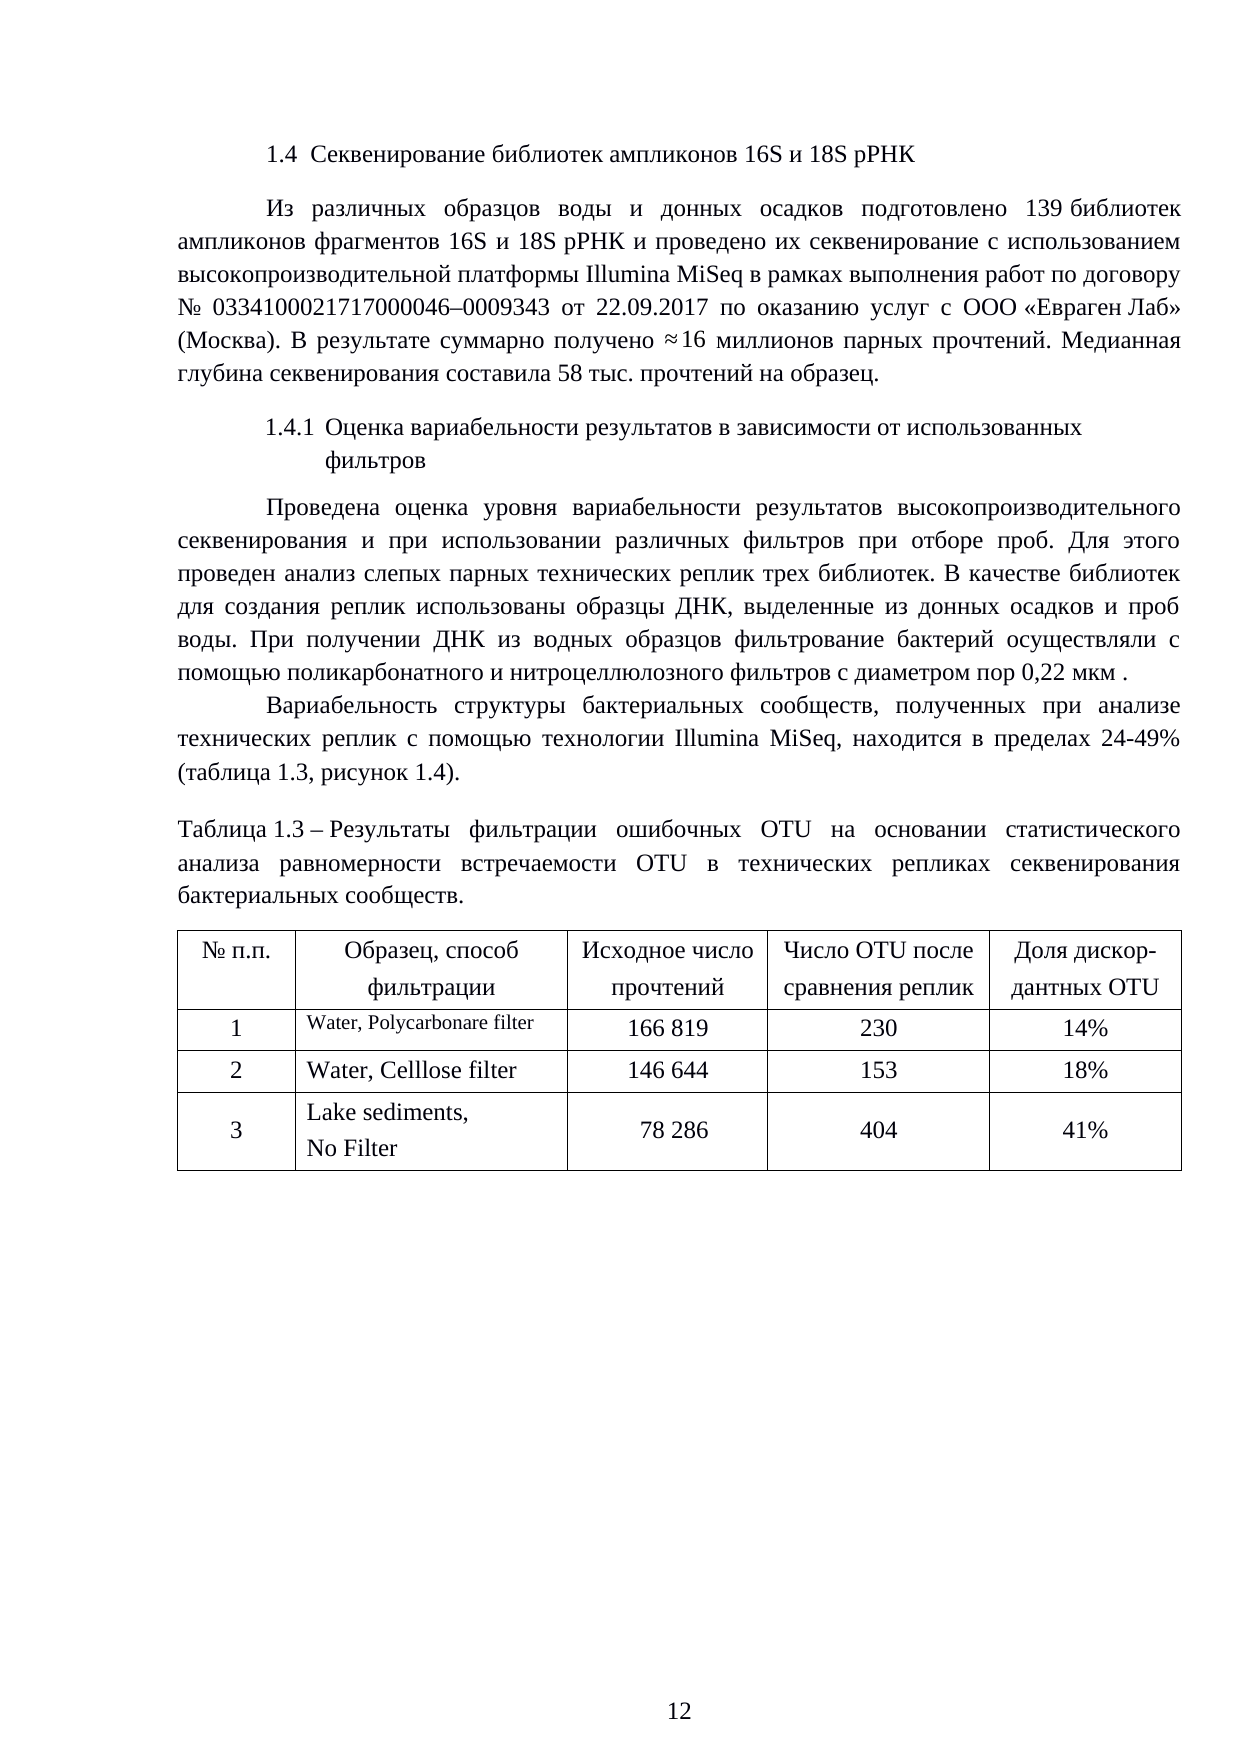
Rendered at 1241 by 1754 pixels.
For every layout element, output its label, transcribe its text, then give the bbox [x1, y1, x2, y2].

subtitle Секвенирование библиотек ампликонов 16S и 18S рРНК [266, 139, 1181, 168]
table_cell 153 [768, 1051, 989, 1092]
subtitle Оценка вариабельности результатов в зависимости от использованных фильтров [264, 412, 1181, 473]
table_cell 41% [990, 1093, 1181, 1170]
table_header Число OTU после сравнения реплик [768, 931, 989, 1009]
table_cell Water, Celllose filter [296, 1051, 567, 1092]
text Из различных образцов воды и донных осадков подготовлено 139 библиотек ампликонов фрагментов 16S и 18S рРНК и проведено их секвенирование с использованием высокопроизводительной платформы Illumina MiSeq в рамках выполнения работ по договору № 0334100021717000046–0009343 от 22.09.2017 по оказанию услуг с ООО «Евраген Лаб» (Москва). В результате суммарно получено миллионов парных прочтений. Медианная глубина секвенирования составила 58 тыс. прочтений на образец. [177, 193, 1181, 387]
table_cell 146 644 [568, 1051, 767, 1092]
table_cell 2 [178, 1051, 295, 1092]
text Вариабельность структуры бактериальных сообществ, полученных при анализе технических реплик с помощью технологии Illumina MiSeq, находится в пределах 24-49% (таблица 1.3, рисунок 1.4). [177, 691, 1181, 785]
table_cell 404 [768, 1093, 989, 1170]
table_header Образец, способ фильтрации [296, 931, 567, 1009]
table_cell 14% [990, 1010, 1181, 1050]
text Результаты фильтрации ошибочных OTU на основании статистического анализа равномерности встречаемости OTU в технических репликах секвенирования бактериальных сообществ. [177, 814, 1181, 909]
table_cell 166 819 [568, 1010, 767, 1050]
table_cell 3 [178, 1093, 295, 1170]
table_header № п.п. [178, 931, 295, 1009]
table_cell 230 [768, 1010, 989, 1050]
table_cell 18% [990, 1051, 1181, 1092]
text Проведена оценка уровня вариабельности результатов высокопроизводительного секвенирования и при использовании различных фильтров при отборе проб. Для этого проведен анализ слепых парных технических реплик трех библиотек. В качестве библиотек для создания реплик использованы образцы ДНК, выделенные из донных осадков и проб воды. При получении ДНК из водных образцов фильтрование бактерий осуществляли с помощью поликарбонатного и нитроцеллюлозного фильтров с диаметром пор 0,22 мкм . [177, 492, 1181, 686]
table_header Исходное число прочтений [568, 931, 767, 1009]
table_cell Water, Polycarbonare filter [296, 1010, 567, 1050]
table_cell Lake sediments, No Filter [296, 1093, 567, 1170]
table_cell 1 [178, 1010, 295, 1050]
table_header Доля дискор- дантных OTU [990, 931, 1181, 1009]
table_cell 78 286 [568, 1093, 767, 1170]
